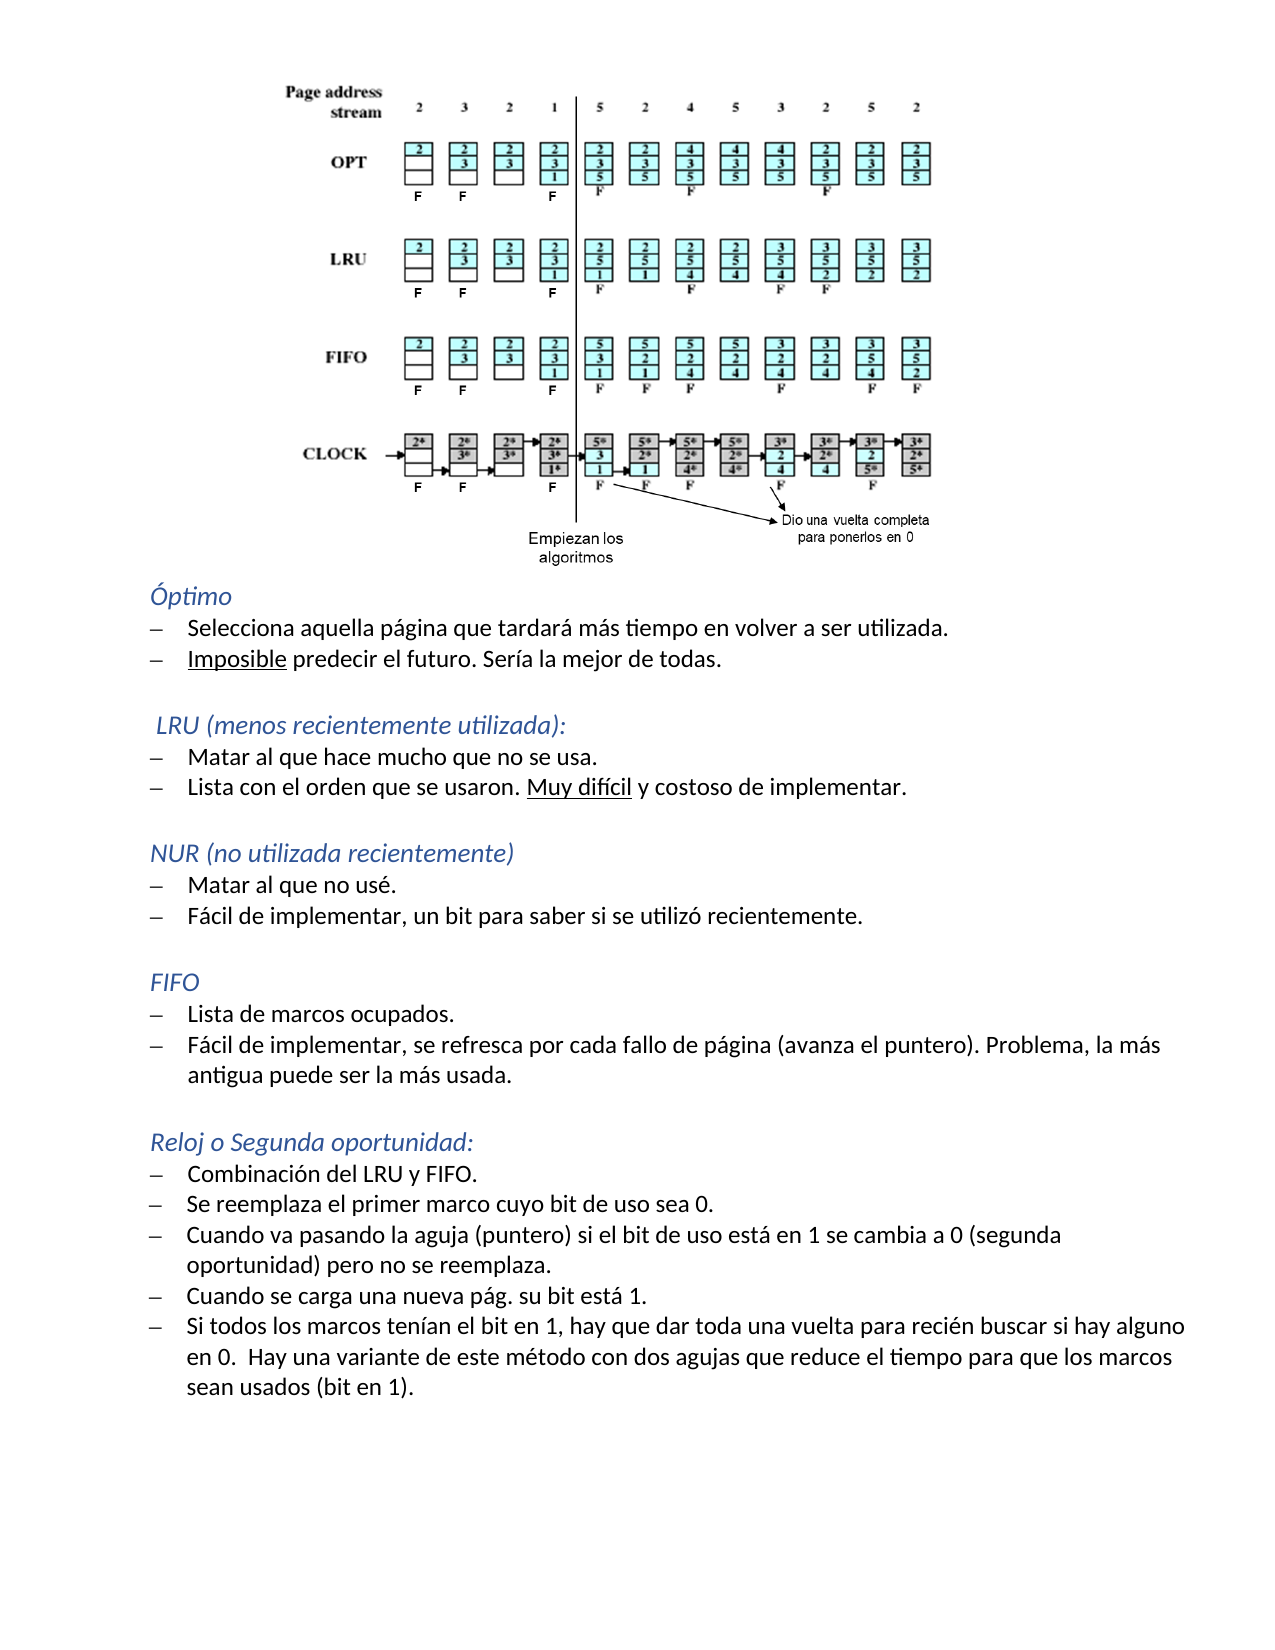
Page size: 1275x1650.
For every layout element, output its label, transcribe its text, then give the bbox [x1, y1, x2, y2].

list Combinación del LRU y FIFO. [150, 1158, 1200, 1188]
list Matar al que no usé. [150, 870, 1200, 900]
list Lista con el orden que se usaron. Muy difícil y costoso de implementar. [150, 771, 1200, 802]
subtitle Óptimo [112, 579, 1200, 612]
list Imposible predecir el futuro. Sería la mejor de todas. [150, 643, 1200, 673]
list Fácil de implementar, se refresca por cada fallo de página (avanza el puntero). Problema, la más antigua puede ser la más usada. [150, 1029, 1200, 1090]
list Matar al que hace mucho que no se usa. [150, 741, 1200, 771]
picture [277, 75, 998, 575]
list Si todos los marcos tenían el bit en 1, hay que dar toda una vuelta para recién buscar si hay alguno en 0. Hay una variante de este método con dos agujas que reduce el tiempo para que los marcos sean usados (bit en 1). [149, 1310, 1200, 1402]
subtitle Reloj o Segunda oportunidad: [112, 1125, 1200, 1158]
list Cuando se carga una nueva pág. su bit está 1. [149, 1280, 1200, 1310]
subtitle FIFO [112, 965, 1200, 998]
subtitle LRU (menos recientemente utilizada): [112, 708, 1200, 741]
subtitle NUR (no utilizada recientemente) [112, 837, 1200, 870]
list Se reemplaza el primer marco cuyo bit de uso sea 0. [149, 1188, 1200, 1219]
list Fácil de implementar, un bit para saber si se utilizó recientemente. [150, 900, 1200, 931]
list Cuando va pasando la aguja (puntero) si el bit de uso está en 1 se cambia a 0 (segunda oportunidad) pero no se reemplaza. [149, 1219, 1200, 1280]
list Lista de marcos ocupados. [150, 998, 1200, 1029]
list Selecciona aquella página que tardará más tiempo en volver a ser utilizada. [150, 612, 1200, 643]
